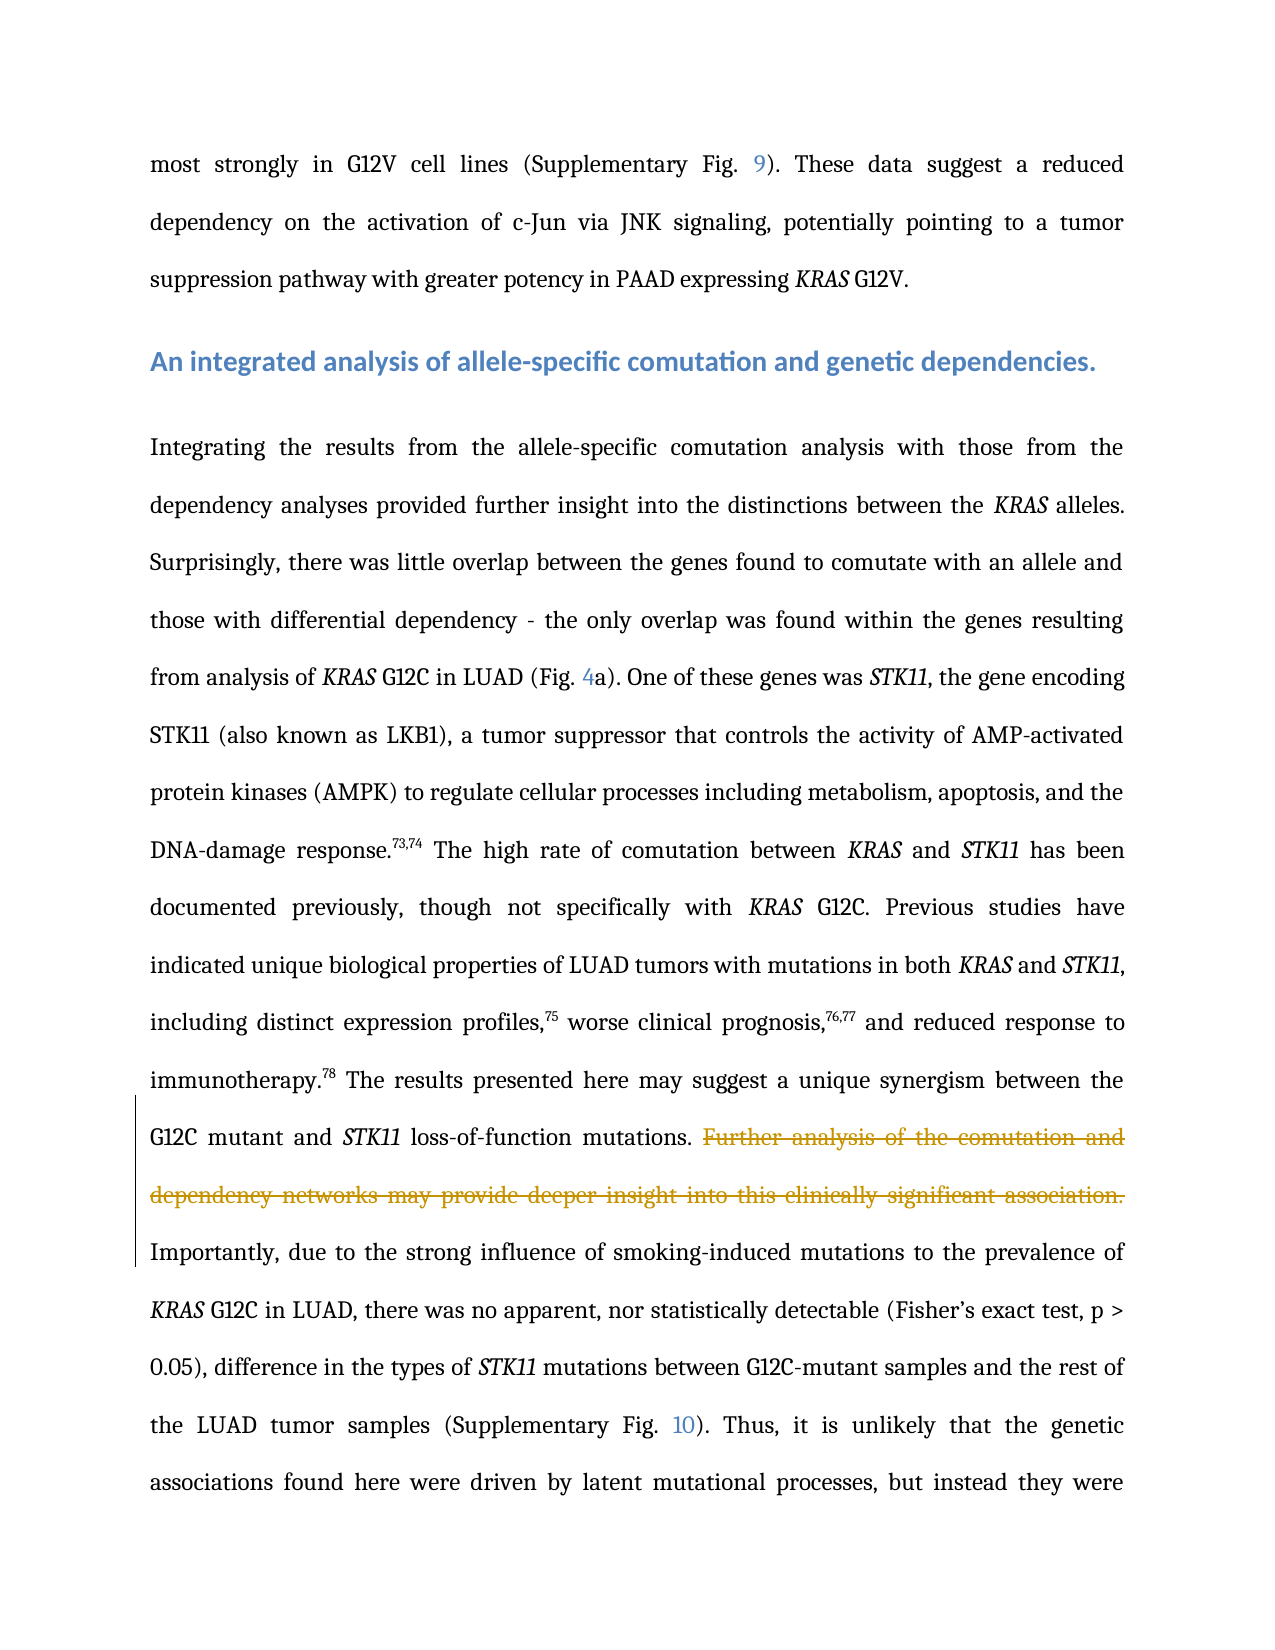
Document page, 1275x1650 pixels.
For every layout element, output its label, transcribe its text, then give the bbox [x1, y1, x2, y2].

subtitle An integrated analysis of allele-specific comutation and genetic dependencies. [150, 343, 1125, 379]
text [150, 1197, 1125, 1497]
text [150, 150, 1125, 294]
